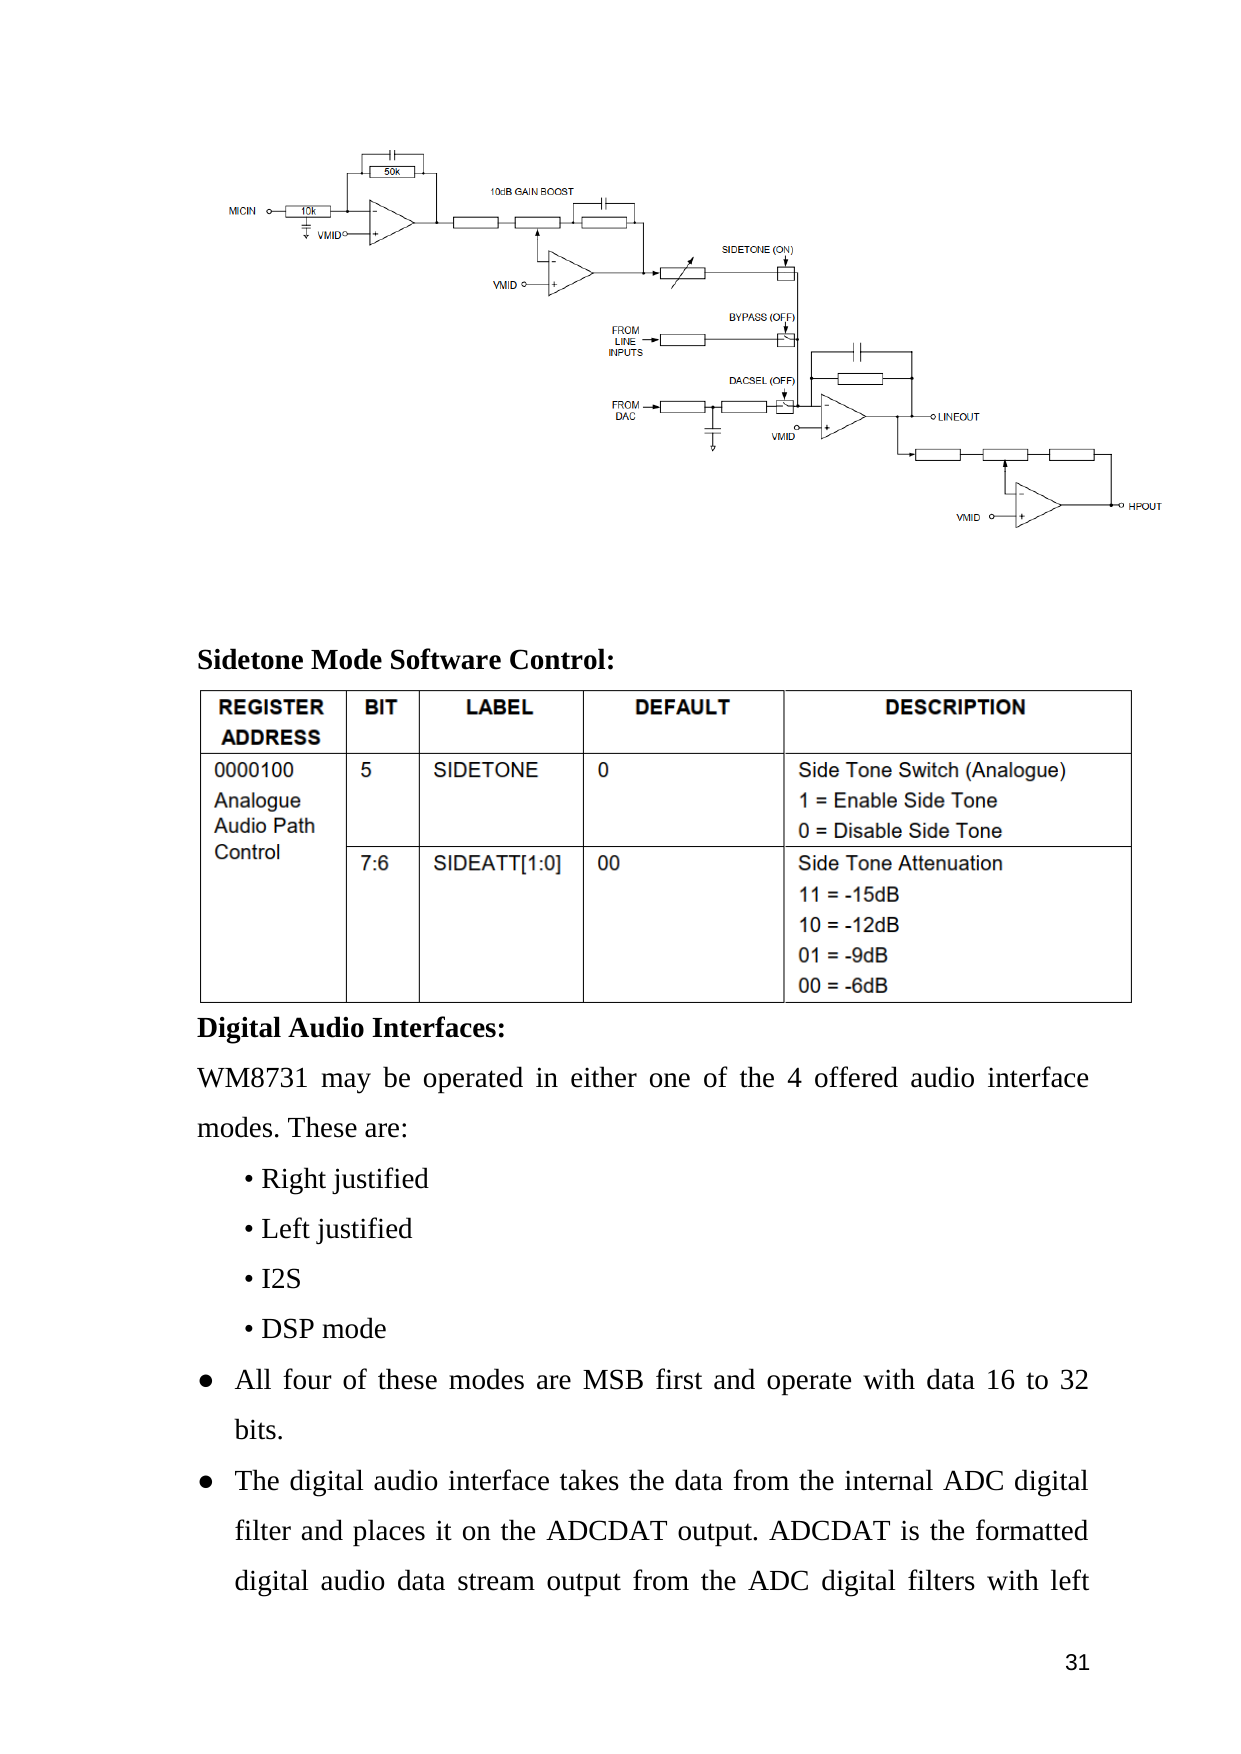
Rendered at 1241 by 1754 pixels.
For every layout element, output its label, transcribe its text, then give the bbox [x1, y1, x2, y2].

picture [225, 150, 1166, 532]
text • Right justified [150, 1161, 1090, 1194]
picture [196, 681, 1138, 1006]
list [197, 1463, 1090, 1597]
text • I2S [150, 1261, 1090, 1295]
text • DSP mode [150, 1312, 1090, 1345]
text • Left justified [150, 1211, 1090, 1244]
text WM8731 may be operated in either one of the 4 offered audio interface modes. These are: [197, 1060, 1090, 1144]
text Digital Audio Interfaces: [197, 1010, 1090, 1043]
text Sidetone Mode Software Control: [197, 642, 1090, 676]
list All four of these modes are MSB first and operate with data 16 to 32 bits. [197, 1362, 1090, 1446]
